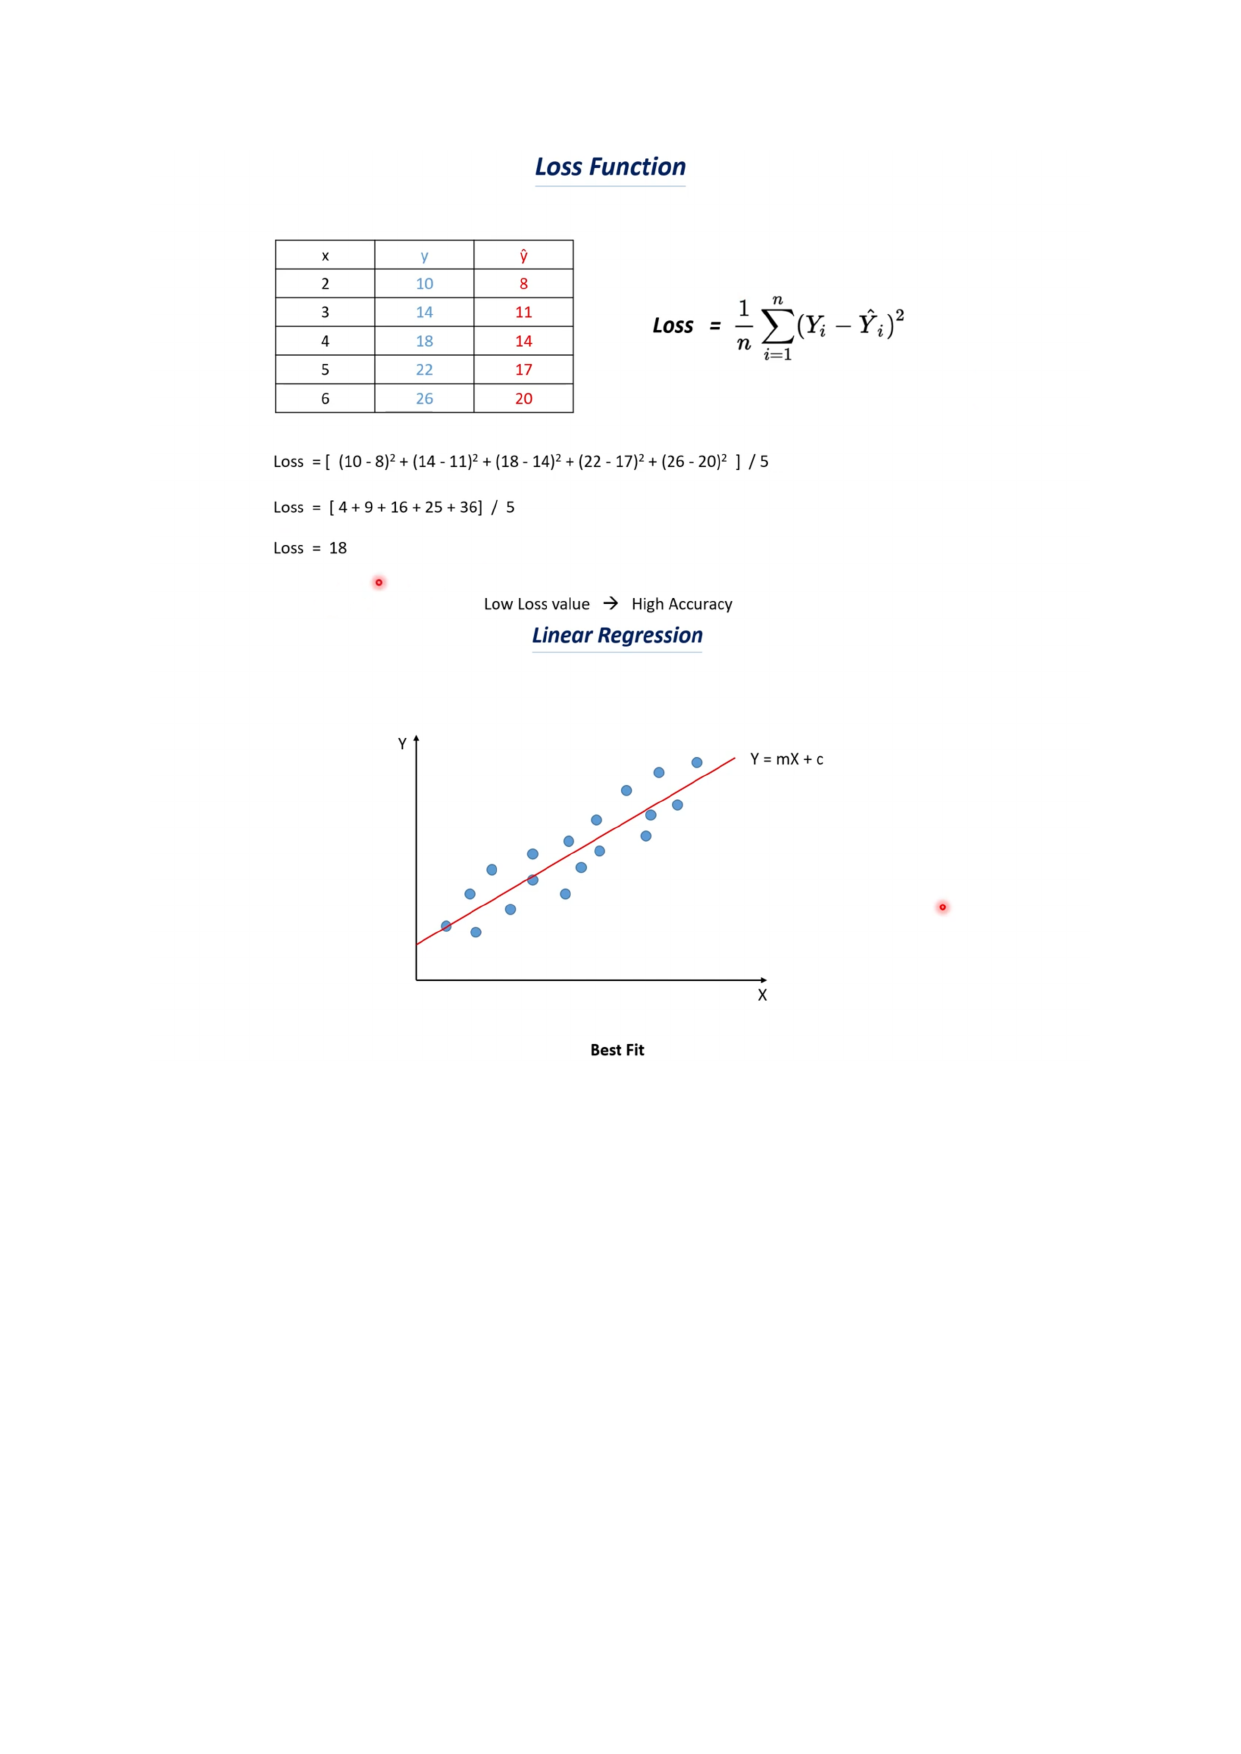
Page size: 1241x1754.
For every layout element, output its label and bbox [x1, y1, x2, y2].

picture [150, 150, 1091, 619]
picture [150, 620, 1091, 1061]
